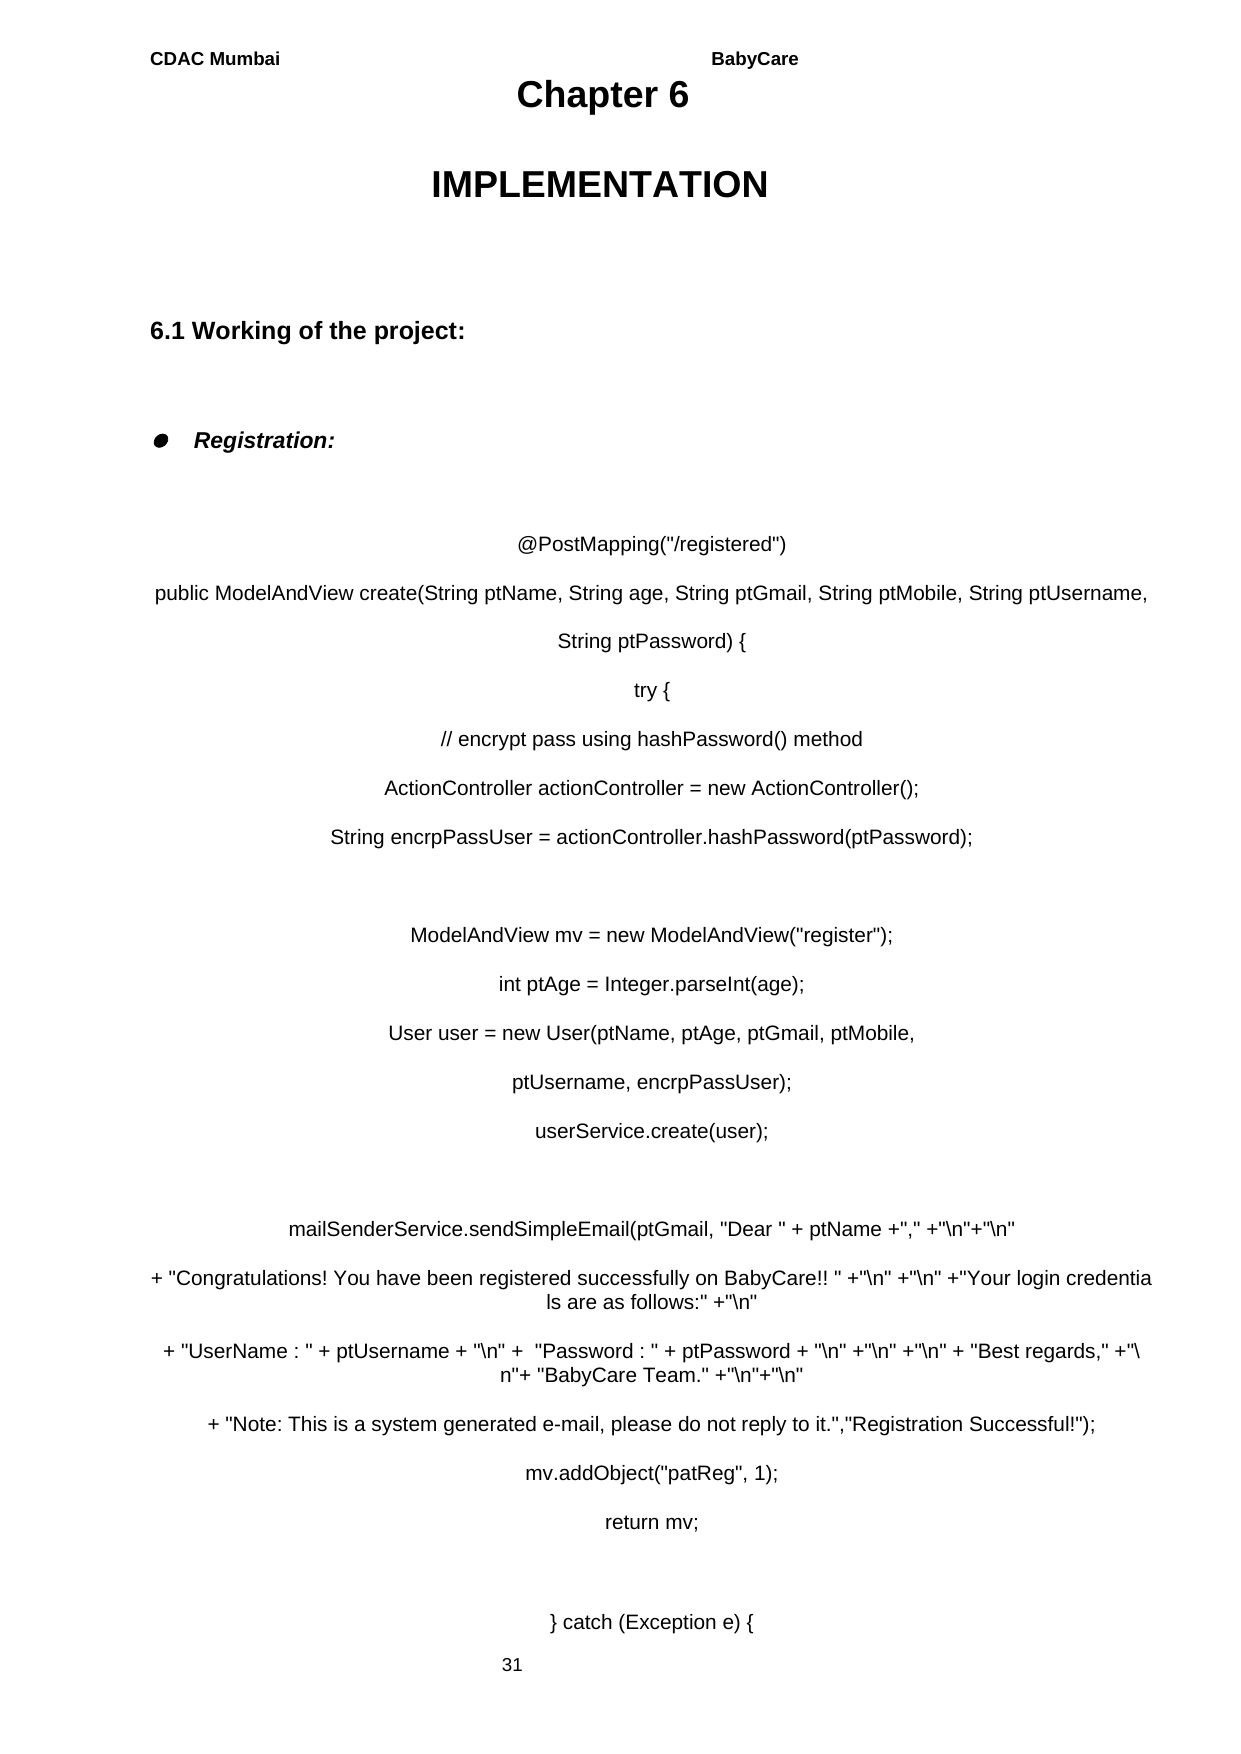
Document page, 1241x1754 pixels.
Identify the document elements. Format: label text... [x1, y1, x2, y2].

text ModelAndView mv = new ModelAndView("register"); [150, 923, 1153, 947]
list Registration: [150, 427, 1153, 454]
text + "Note: This is a system generated e-mail, please do not reply to it.","Registration Successful!"); [150, 1412, 1153, 1436]
text userService.create(user); [150, 1119, 1153, 1143]
text public ModelAndView create(String ptName, String age, String ptGmail, String ptMobile, String ptUsername, [150, 580, 1153, 604]
text IMPLEMENTATION [375, 162, 1153, 205]
text mv.addObject("patReg", 1); [150, 1461, 1153, 1484]
text ActionController actionController = new ActionController(); [150, 776, 1153, 800]
text 6.1 Working of the project: [150, 316, 1153, 345]
text @PostMapping("/registered") [150, 531, 1153, 555]
text + "UserName : " + ptUsername + "\n" + "Password : " + ptPassword + "\n" +"\n" +"\n" + "Best regards," +"\n"+ "BabyCare Team." +"\n"+"\n" [150, 1339, 1153, 1387]
text ptUsername, encrpPassUser); [150, 1070, 1153, 1094]
text return mv; [150, 1509, 1153, 1533]
text int ptAge = Integer.parseInt(age); [150, 972, 1153, 996]
text try { [150, 678, 1153, 702]
text mailSenderService.sendSimpleEmail(ptGmail, "Dear " + ptName +"," +"\n"+"\n" [150, 1217, 1153, 1241]
text // encrypt pass using hashPassword() method [150, 727, 1153, 751]
text User user = new User(ptName, ptAge, ptGmail, ptMobile, [150, 1021, 1153, 1045]
text Chapter 6 [375, 72, 1153, 115]
text String encrpPassUser = actionController.hashPassword(ptPassword); [150, 825, 1153, 849]
text String ptPassword) { [150, 629, 1153, 653]
text } catch (Exception e) { [150, 1610, 1153, 1634]
text + "Congratulations! You have been registered successfully on BabyCare!! " +"\n" +"\n" +"Your login credentials are as follows:" +"\n" [150, 1266, 1153, 1314]
